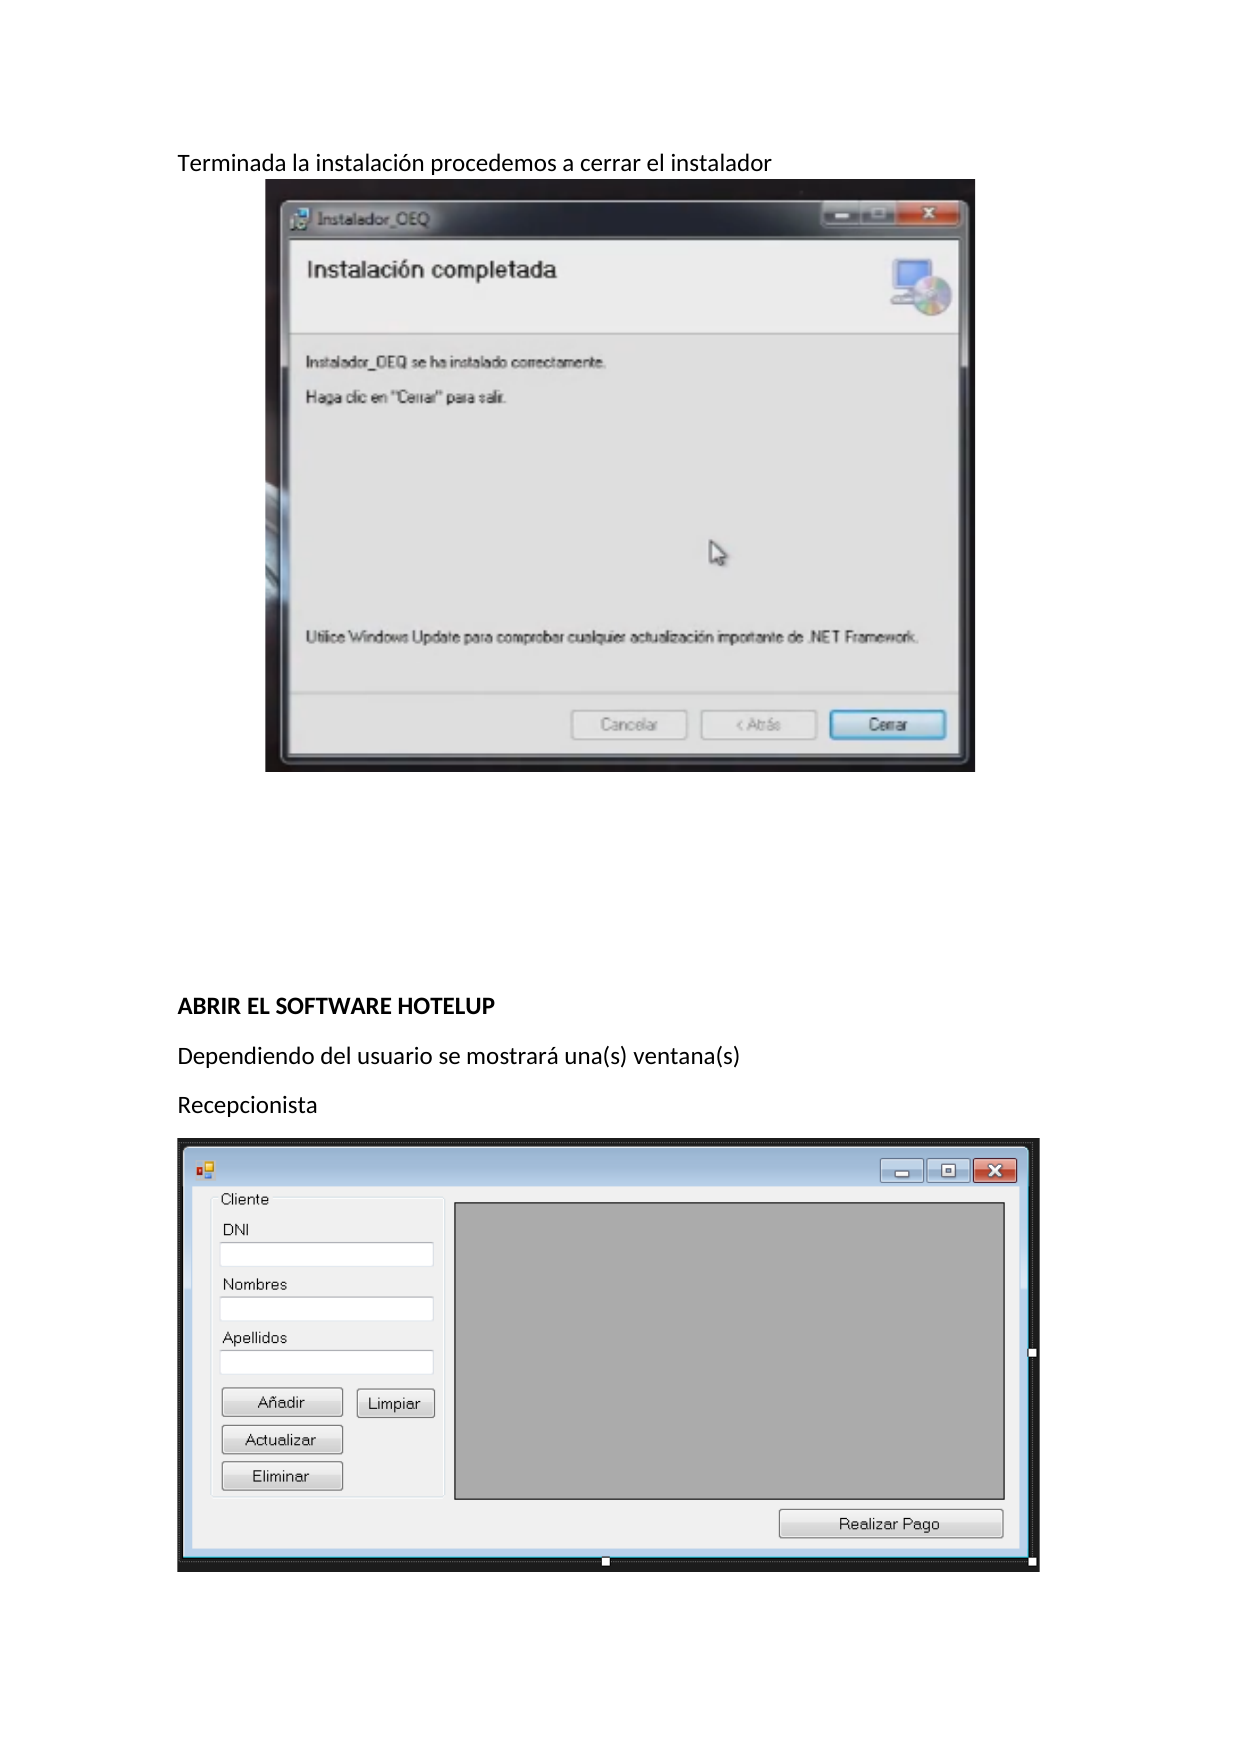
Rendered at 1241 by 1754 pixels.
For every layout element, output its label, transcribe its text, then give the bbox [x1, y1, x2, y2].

picture [177, 1138, 1040, 1572]
text Recepcionista [177, 1090, 1063, 1120]
text ABRIR EL SOFTWARE HOTELUP [177, 991, 1063, 1021]
text Dependiendo del usuario se mostrará una(s) ventana(s) [177, 1040, 1063, 1071]
text Terminada la instalación procedemos a cerrar el instalador [177, 148, 1063, 178]
picture [265, 179, 976, 772]
